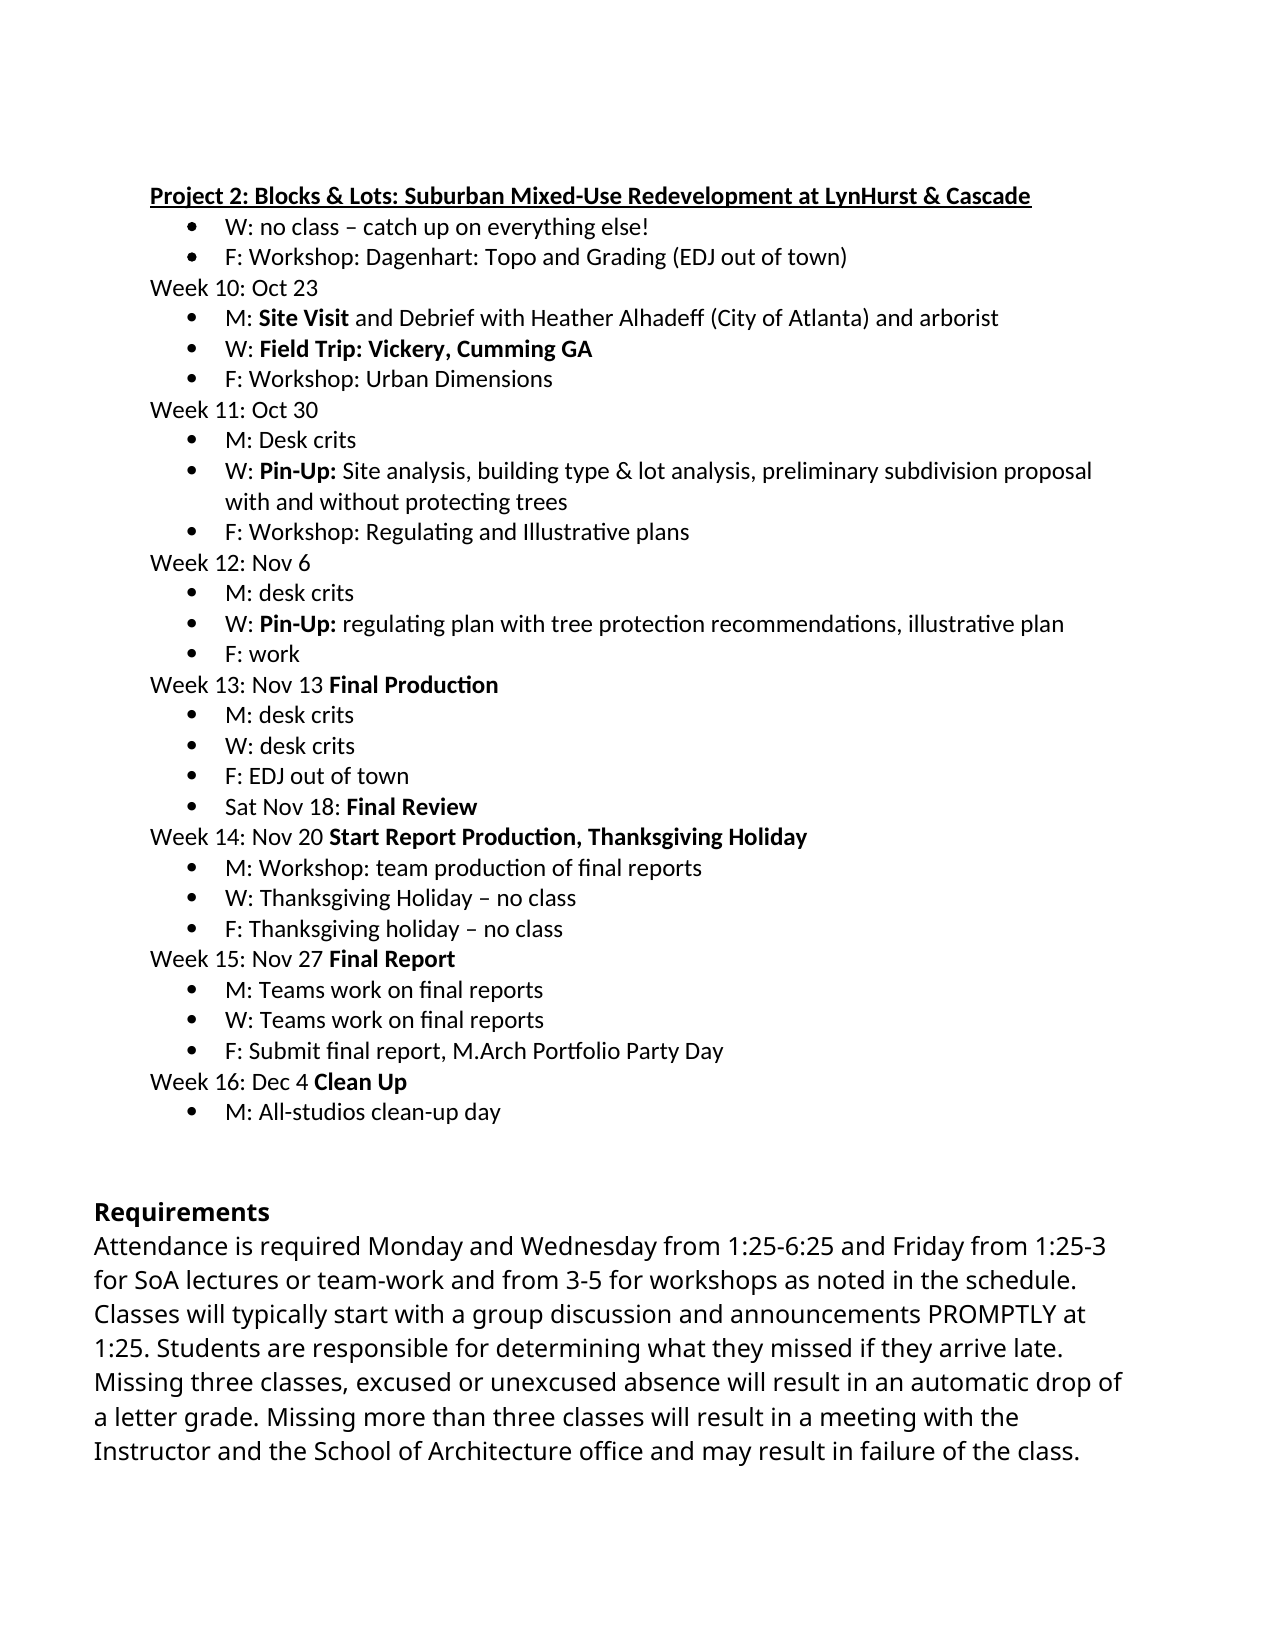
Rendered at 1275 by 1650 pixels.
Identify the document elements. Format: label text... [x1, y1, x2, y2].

list W: desk crits [187, 730, 1125, 760]
list W: Field Trip: Vickery, Cumming GA [187, 333, 1125, 364]
text Week 11: Oct 30 [150, 394, 1125, 425]
text Requirements [94, 1195, 1125, 1229]
text Week 10: Oct 23 [150, 272, 1125, 303]
list W: Thanksgiving Holiday – no class [187, 882, 1125, 913]
list W: Pin-Up: regulating plan with tree protection recommendations, illustrative plan [187, 608, 1125, 638]
list M: Desk crits [187, 425, 1125, 455]
list F: Workshop: Regulating and Illustrative plans [187, 516, 1125, 547]
list F: EDJ out of town [187, 760, 1125, 791]
list Sat Nov 18: Final Review [187, 791, 1125, 821]
list F: Thanksgiving holiday – no class [187, 913, 1125, 943]
text Week 13: Nov 13 Final Production [150, 669, 1125, 699]
list W: no class – catch up on everything else! [187, 211, 1125, 242]
list W: Teams work on final reports [187, 1004, 1125, 1035]
list F: work [187, 638, 1125, 669]
list M: desk crits [187, 699, 1125, 730]
list M: Workshop: team production of final reports [187, 852, 1125, 882]
list F: Workshop: Dagenhart: Topo and Grading (EDJ out of town) [187, 242, 1125, 272]
text Project 2: Blocks & Lots: Suburban Mixed-Use Redevelopment at LynHurst & Cascade [150, 181, 1125, 211]
list F: Submit final report, M.Arch Portfolio Party Day [187, 1035, 1125, 1066]
text Week 14: Nov 20 Start Report Production, Thanksgiving Holiday [150, 821, 1125, 852]
list M: Teams work on final reports [187, 974, 1125, 1004]
text Week 15: Nov 27 Final Report [150, 943, 1125, 974]
text Attendance is required Monday and Wednesday from 1:25-6:25 and Friday from 1:25-3 for SoA lectures or team-work and from 3-5 for workshops as noted in the schedule. Classes will typically start with a group discussion and announcements PROMPTLY at 1:25. Students are responsible for determining what they missed if they arrive late. Missing three classes, excused or unexcused absence will result in an automatic drop of a letter grade. Missing more than three classes will result in a meeting with the Instructor and the School of Architecture office and may result in failure of the class. [94, 1229, 1125, 1467]
text Week 16: Dec 4 Clean Up [150, 1066, 1125, 1096]
list M: Site Visit and Debrief with Heather Alhadeff (City of Atlanta) and arborist [187, 303, 1125, 333]
text Week 12: Nov 6 [150, 547, 1125, 577]
list F: Workshop: Urban Dimensions [187, 364, 1125, 394]
list M: desk crits [187, 577, 1125, 608]
list M: All-studios clean-up day [187, 1096, 1125, 1127]
list W: Pin-Up: Site analysis, building type & lot analysis, preliminary subdivision proposal with and without protecting trees [187, 455, 1125, 516]
